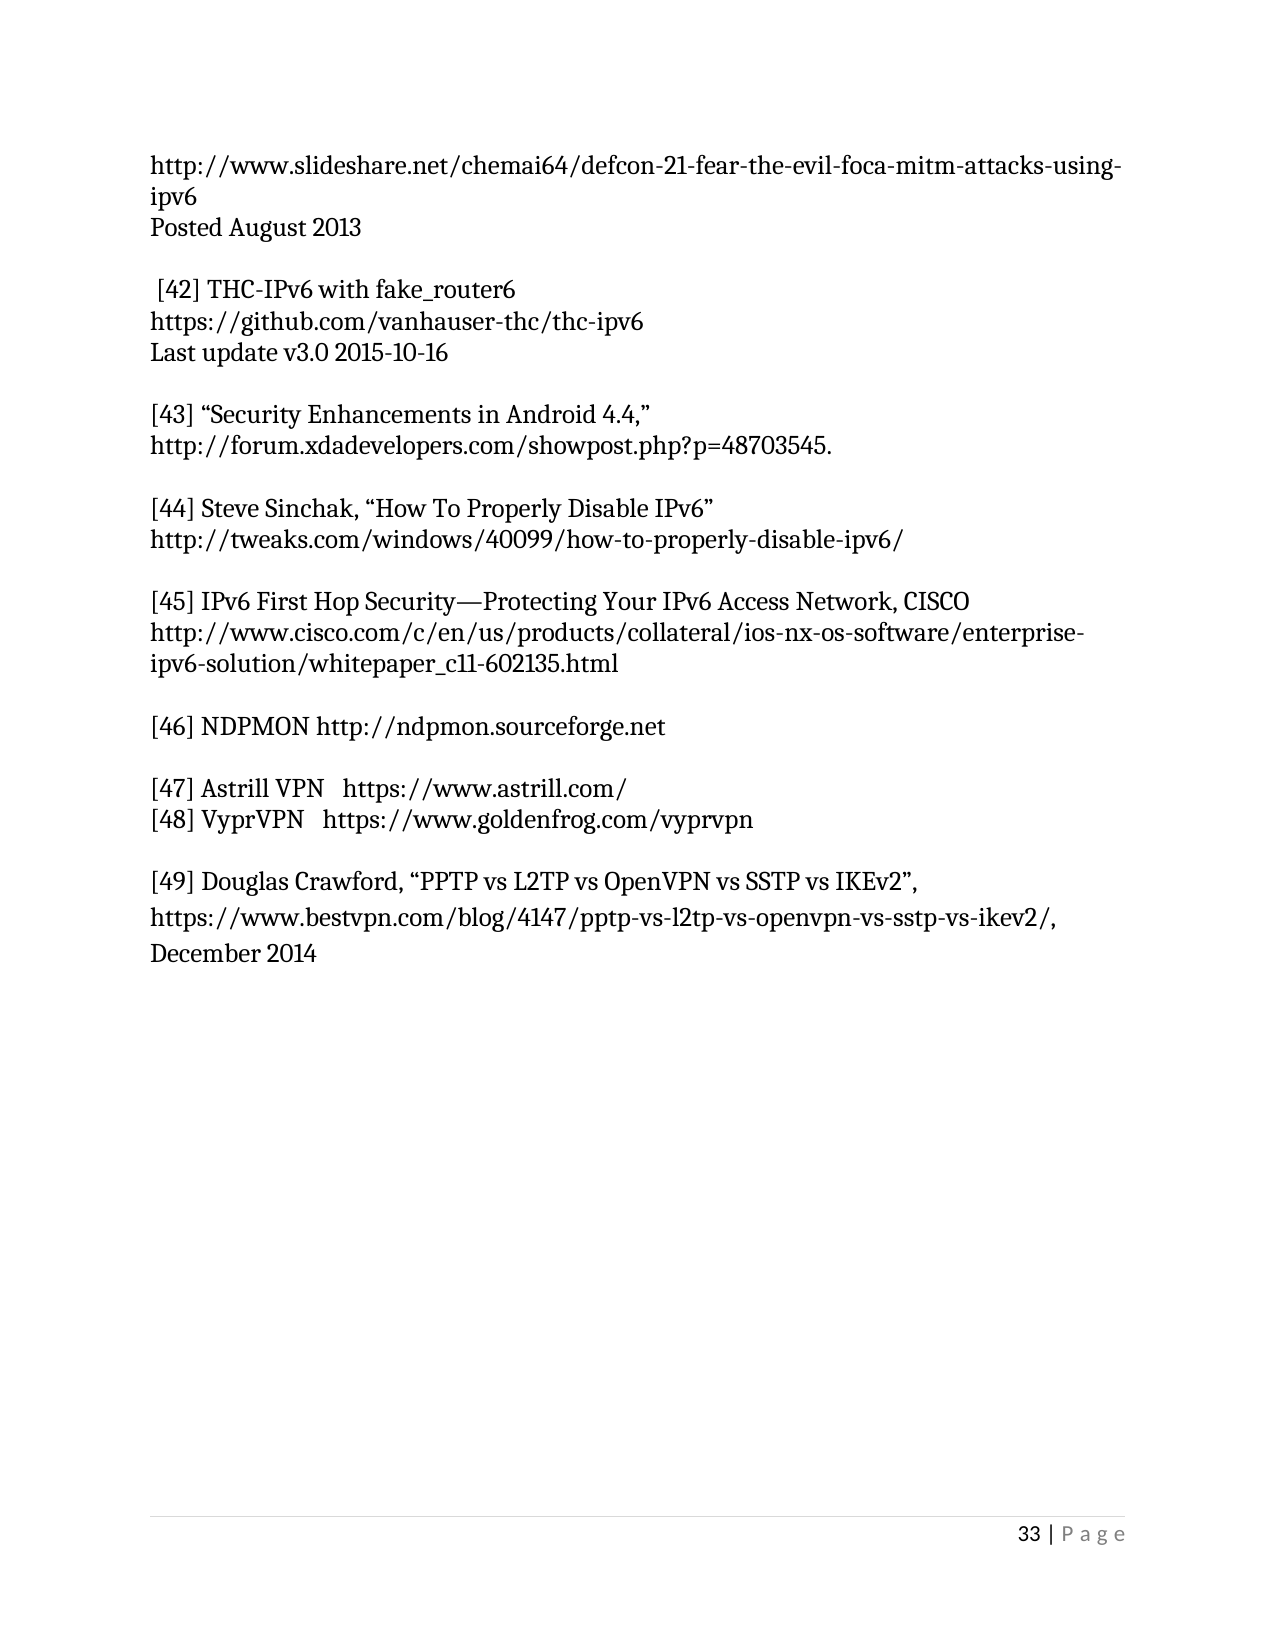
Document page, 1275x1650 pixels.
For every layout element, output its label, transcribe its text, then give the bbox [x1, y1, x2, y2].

text [44] Steve Sinchak, “How To Properly Disable IPv6” [150, 493, 1125, 524]
text [42] THC-IPv6 with fake_router6 [150, 274, 1125, 306]
text [49] Douglas Crawford, “PPTP vs L2TP vs OpenVPN vs SSTP vs IKEv2”, https://www.bestvpn.com/blog/4147/pptp-vs-l2tp-vs-openvpn-vs-sstp-vs-ikev2/, December 2014 [150, 866, 1125, 969]
text http://tweaks.com/windows/40099/how-to-properly-disable-ipv6/ [150, 524, 1125, 555]
text [47] Astrill VPN https://www.astrill.com/ [150, 773, 1125, 804]
text Posted August 2013 [150, 212, 1125, 243]
text http://www.slideshare.net/chemai64/defcon-21-fear-the-evil-foca-mitm-attacks-using-ipv6 [150, 150, 1125, 212]
text http://forum.xdadevelopers.com/showpost.php?p=48703545. [150, 430, 1125, 461]
text [46] NDPMON http://ndpmon.sourceforge.net [150, 711, 1125, 742]
text Last update v3.0 2015-10-16 [150, 337, 1125, 368]
text http://www.cisco.com/c/en/us/products/collateral/ios-nx-os-software/enterprise-ipv6-solution/whitepaper_c11-602135.html [150, 617, 1125, 679]
text [43] “Security Enhancements in Android 4.4,” [150, 399, 1125, 430]
text [45] IPv6 First Hop Security—Protecting Your IPv6 Access Network, CISCO [150, 586, 1125, 617]
text [48] VyprVPN https://www.goldenfrog.com/vyprvpn [150, 804, 1125, 835]
text https://github.com/vanhauser-thc/thc-ipv6 [150, 306, 1125, 337]
